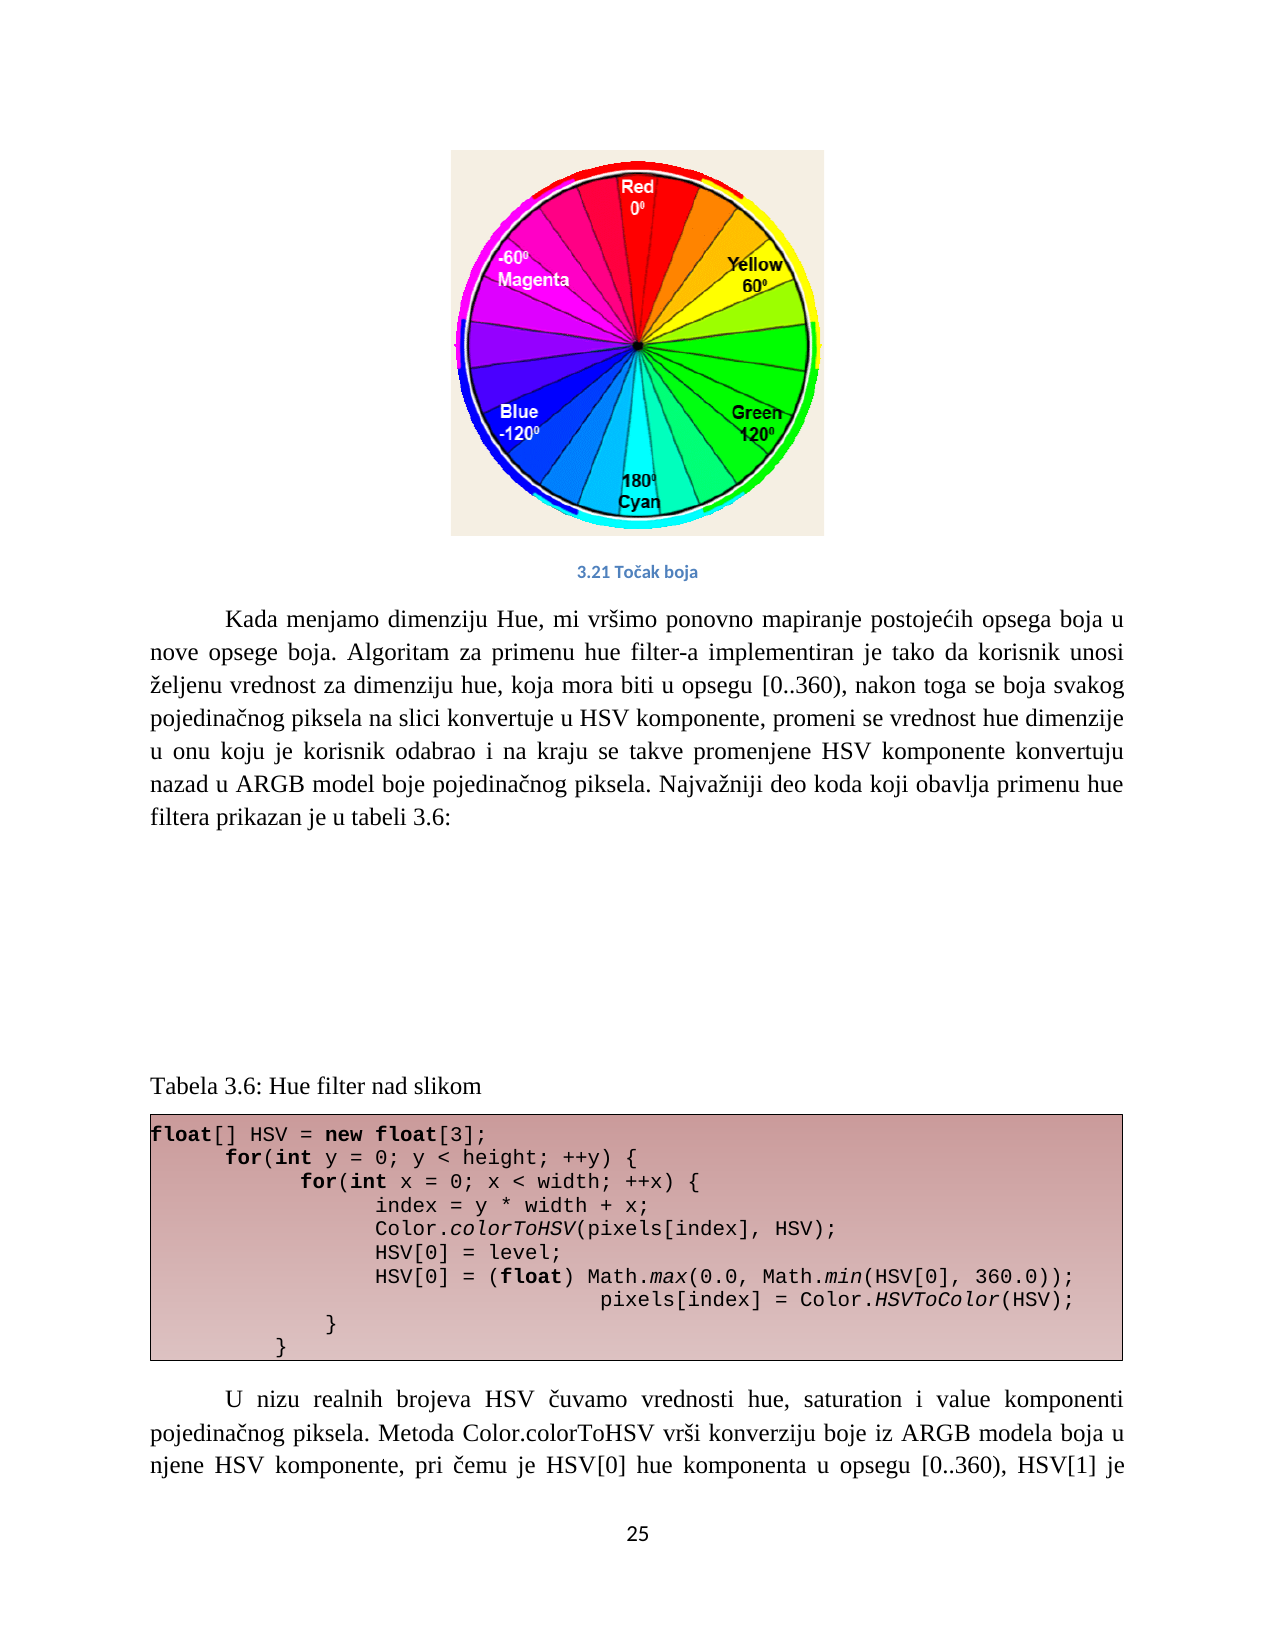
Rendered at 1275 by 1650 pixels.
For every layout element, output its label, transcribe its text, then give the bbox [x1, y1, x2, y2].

text HSV[0] = (float) Math.max(0.0, Math.min(HSV[0], 360.0)); pixels[index] = Color.HSVToColor(HSV); [150, 1266, 1125, 1313]
text 3.21 Točak boja [150, 560, 1125, 583]
text float[] HSV = new float[3]; [150, 1124, 1125, 1147]
text Color.colorToHSV(pixels[index], HSV); [150, 1218, 1125, 1242]
text } [150, 1313, 1125, 1337]
text Kada menjamo dimenziju Hue, mi vršimo ponovno mapiranje postojećih opsega boja u nove opsege boja. Algoritam za primenu hue filter-a implementiran je tako da korisnik unosi željenu vrednost za dimenziju hue, koja mora biti u opsegu [0..360), nakon toga se boja svakog pojedinačnog piksela na slici konvertuje u HSV komponente, promeni se vrednost hue dimenzije u onu koju je korisnik odabrao i na kraju se takve promenjene HSV komponente konvertuju nazad u ARGB model boje pojedinačnog piksela. Najvažniji deo koda koji obavlja primenu hue filtera prikazan je u tabeli 3.6: [150, 604, 1125, 831]
text } [150, 1337, 1125, 1360]
text index = y * width + x; [150, 1195, 1125, 1218]
text Tabela 3.6: Hue filter nad slikom [150, 1071, 1125, 1100]
text for(int y = 0; y < height; ++y) { [150, 1147, 1125, 1171]
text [150, 1384, 1125, 1479]
text for(int x = 0; x < width; ++x) { [150, 1171, 1125, 1195]
picture [450, 150, 825, 536]
text HSV[0] = level; [150, 1242, 1125, 1266]
